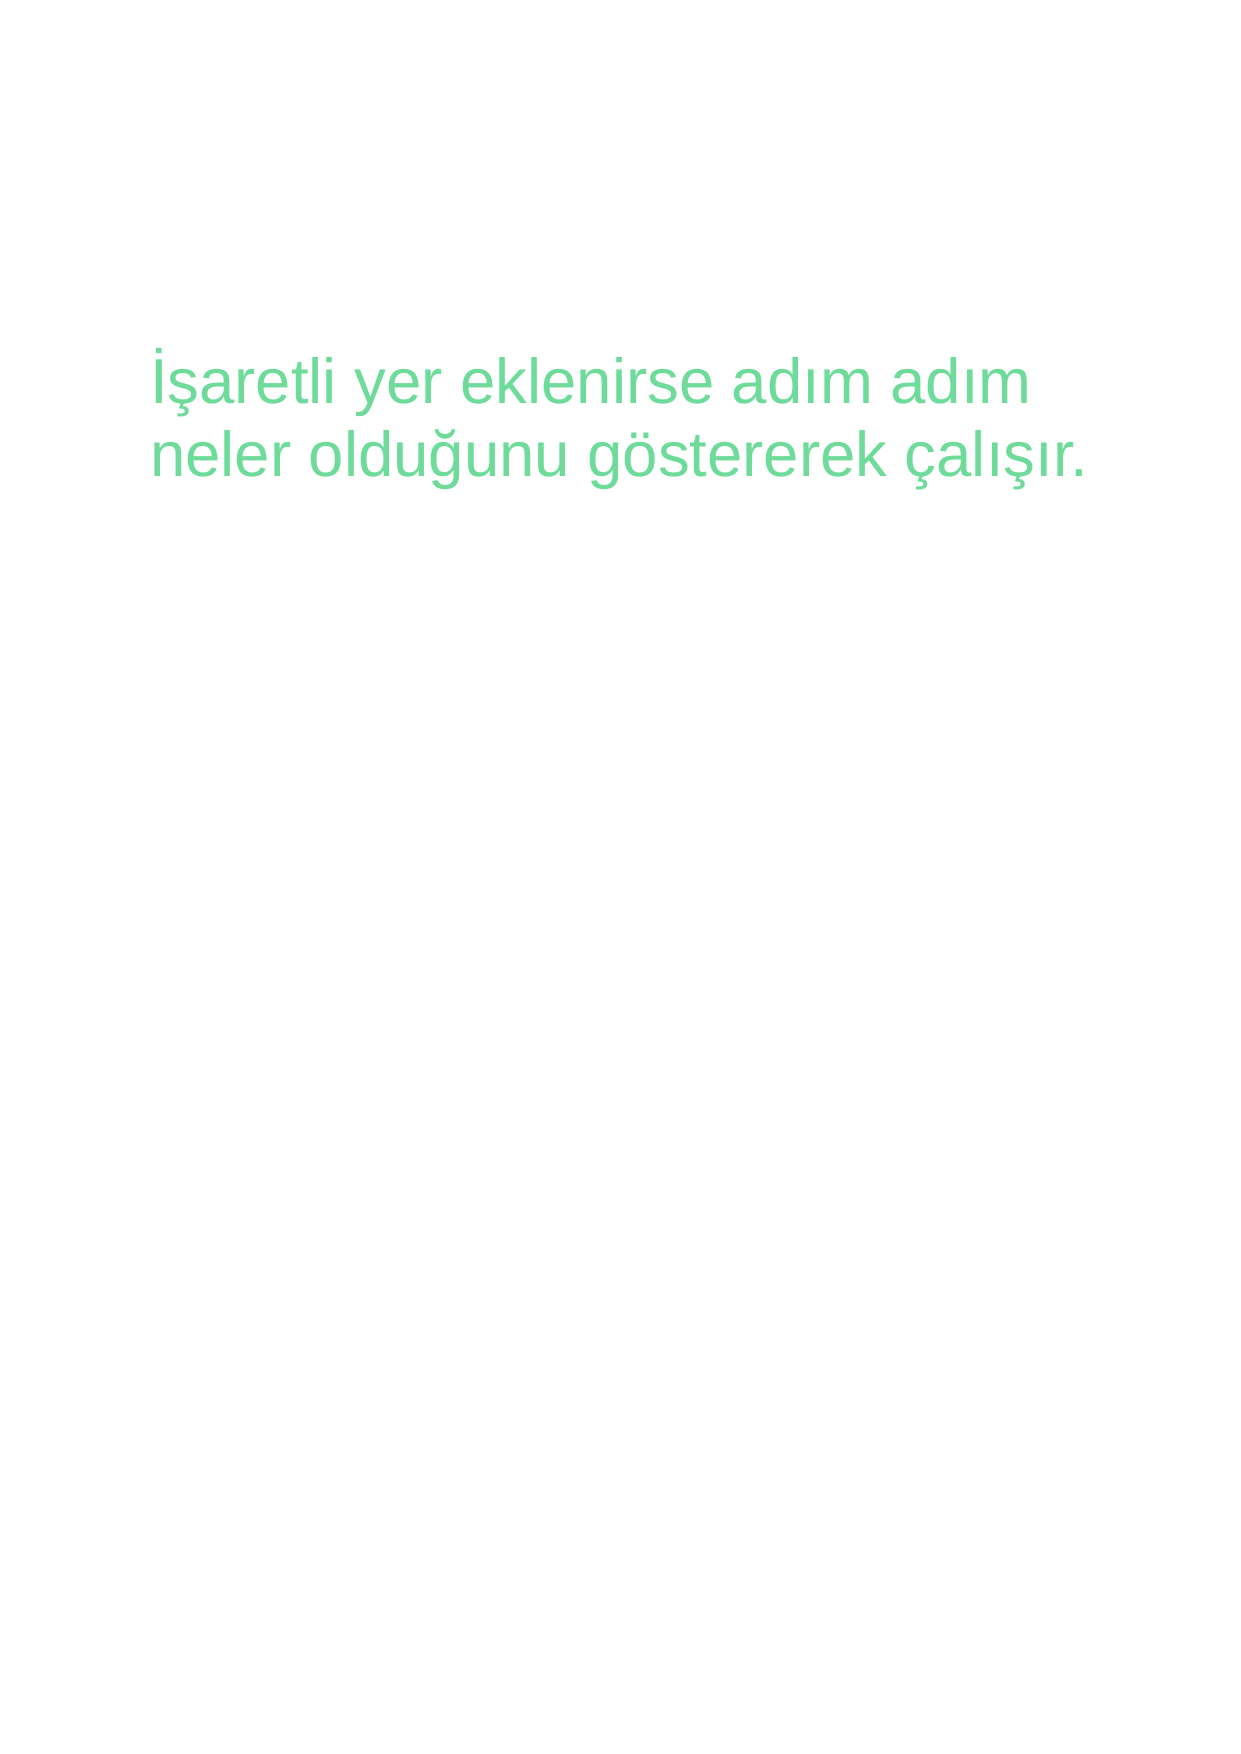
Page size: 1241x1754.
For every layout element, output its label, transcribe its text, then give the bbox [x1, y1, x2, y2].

text İşaretli yer eklenirse adım adım neler olduğunu göstererek çalışır. [150, 368, 1090, 587]
